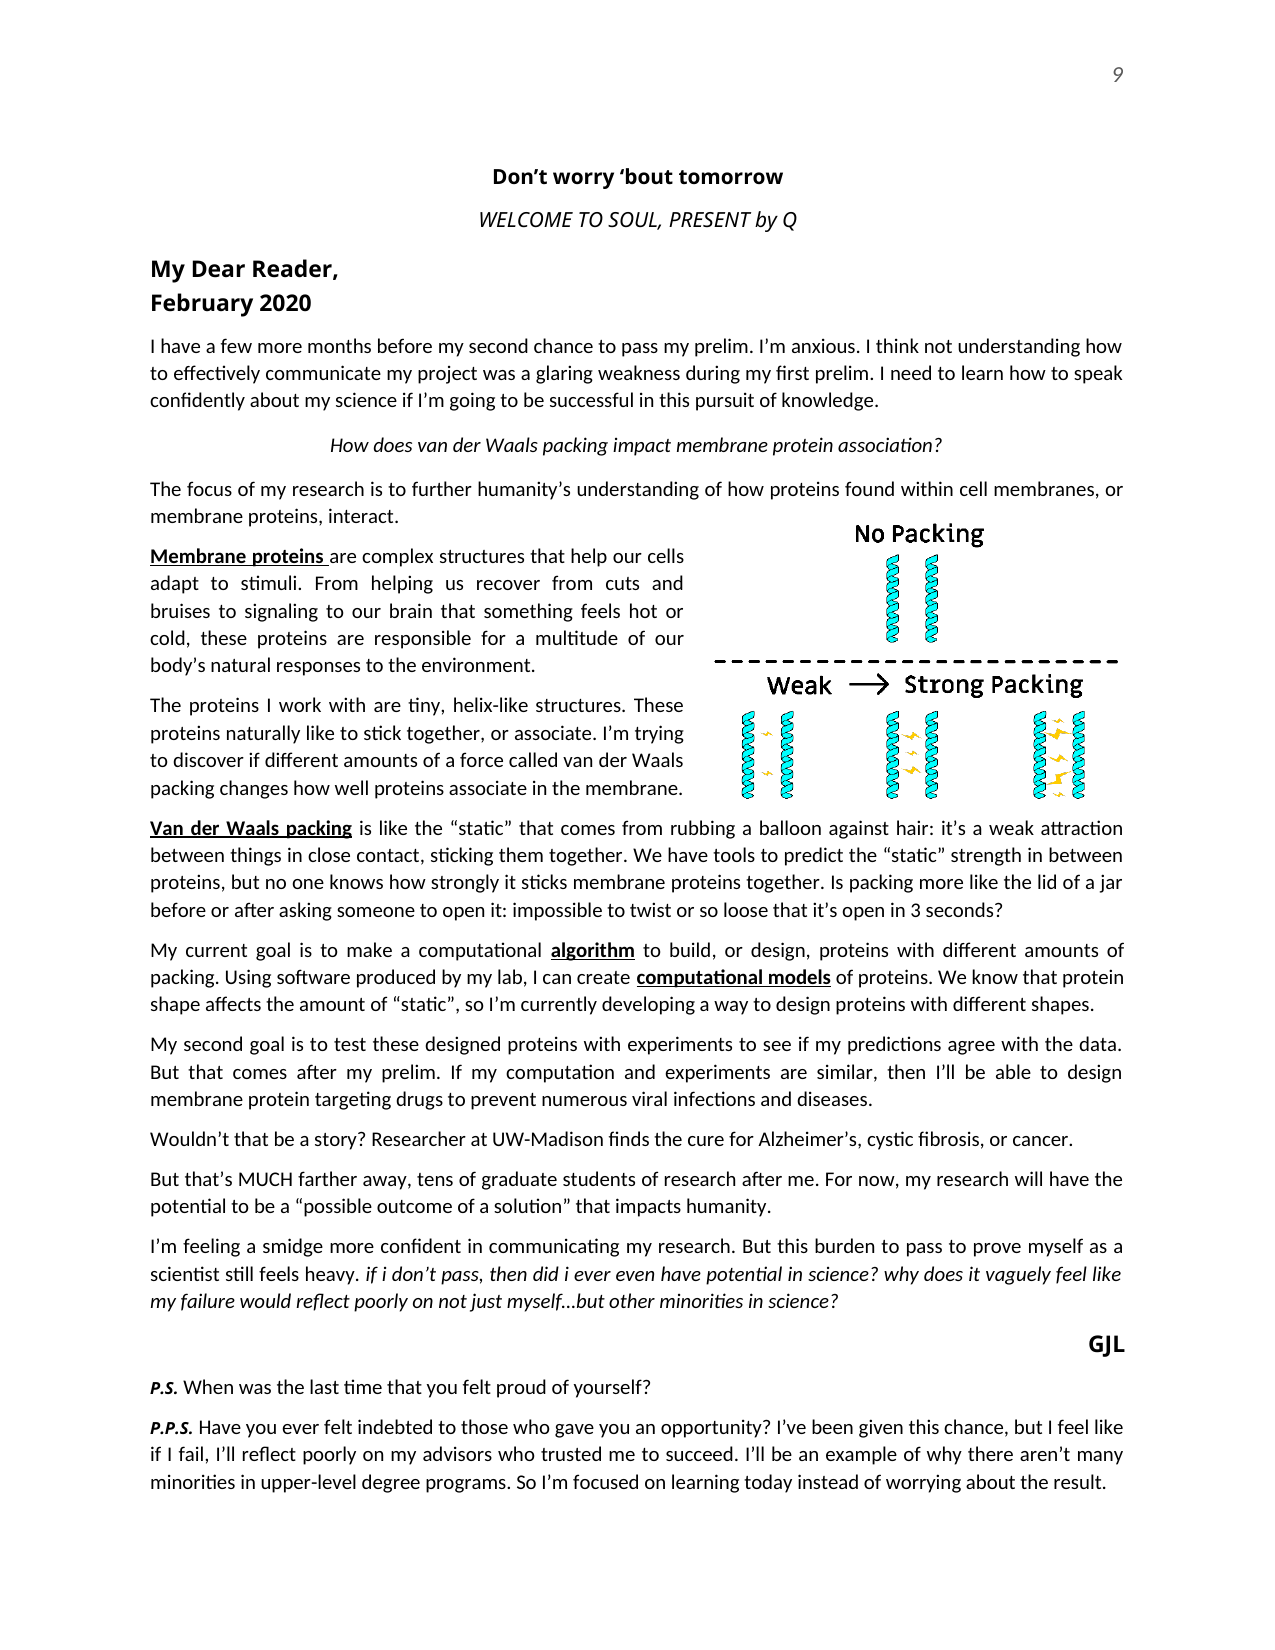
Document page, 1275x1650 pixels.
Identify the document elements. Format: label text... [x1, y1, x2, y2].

text My Dear Reader, February 2020 [150, 253, 1125, 318]
text I have a few more months before my second chance to pass my prelim. I’m anxious. I think not understanding how to effectively communicate my project was a glaring weakness during my first prelim. I need to learn how to speak confidently about my science if I’m going to be successful in this pursuit of knowledge. [150, 333, 1125, 413]
text How does van der Waals packing impact membrane protein association? [150, 432, 1125, 457]
text My second goal is to test these designed proteins with experiments to see if my predictions agree with the data. But that comes after my prelim. If my computation and experiments are similar, then I’ll be able to design membrane protein targeting drugs to prevent numerous viral infections and diseases. [150, 1031, 1125, 1112]
text I’m feeling a smidge more confident in communicating my research. But this burden to pass to prove myself as a scientist still feels heavy. if i don’t pass, then did i ever even have potential in science? why does it vaguely feel like my failure would reflect poorly on not just myself…but other minorities in science? [150, 1233, 1125, 1313]
text The focus of my research is to further humanity’s understanding of how proteins found within cell membranes, or membrane proteins, interact. [150, 476, 1125, 529]
text But that’s MUCH farther away, tens of graduate students of research after me. For now, my research will have the potential to be a “possible outcome of a solution” that impacts humanity. [150, 1166, 1125, 1219]
text Wouldn’t that be a story? Researcher at UW-Madison finds the cure for Alzheimer’s, cystic fibrosis, or cancer. [150, 1126, 1125, 1152]
text Van der Waals packing is like the “static” that comes from rubbing a balloon against hair: it’s a weak attraction between things in close contact, sticking them together. We have tools to predict the “static” strength in between proteins, but no one knows how strongly it sticks membrane proteins together. Is packing more like the lid of a jar before or after asking someone to open it: impossible to twist or so loose that it’s open in 3 seconds? [150, 815, 1125, 922]
text My current goal is to make a computational algorithm to build, or design, proteins with different amounts of packing. Using software produced by my lab, I can create computational models of proteins. We know that protein shape affects the amount of “static”, so I’m currently developing a way to design proteins with different shapes. [150, 937, 1125, 1017]
text P.S. When was the last time that you felt proud of yourself? [150, 1374, 1125, 1400]
text GJL [150, 1328, 1125, 1359]
text The proteins I work with are tiny, helix-like structures. These proteins naturally like to stick together, or associate. I’m trying to discover if different amounts of a force called van der Waals packing changes how well proteins associate in the membrane. [150, 693, 703, 800]
text WELCOME TO SOUL, PRESENT by Q [150, 206, 1125, 234]
text P.P.S. Have you ever felt indebted to those who gave you an opportunity? I’ve been given this chance, but I feel like if I fail, I’ll reflect poorly on my advisors who trusted me to succeed. I’ll be an example of why there aren’t many minorities in upper-level degree programs. So I’m focused on learning today instead of worrying about the result. [150, 1414, 1125, 1494]
picture [703, 511, 1126, 813]
text Don’t worry ‘bout tomorrow [150, 162, 1125, 191]
text Membrane proteins are complex structures that help our cells adapt to stimuli. From helping us recover from cuts and bruises to signaling to our brain that something feels hot or cold, these proteins are responsible for a multitude of our body’s natural responses to the environment. [150, 543, 703, 678]
